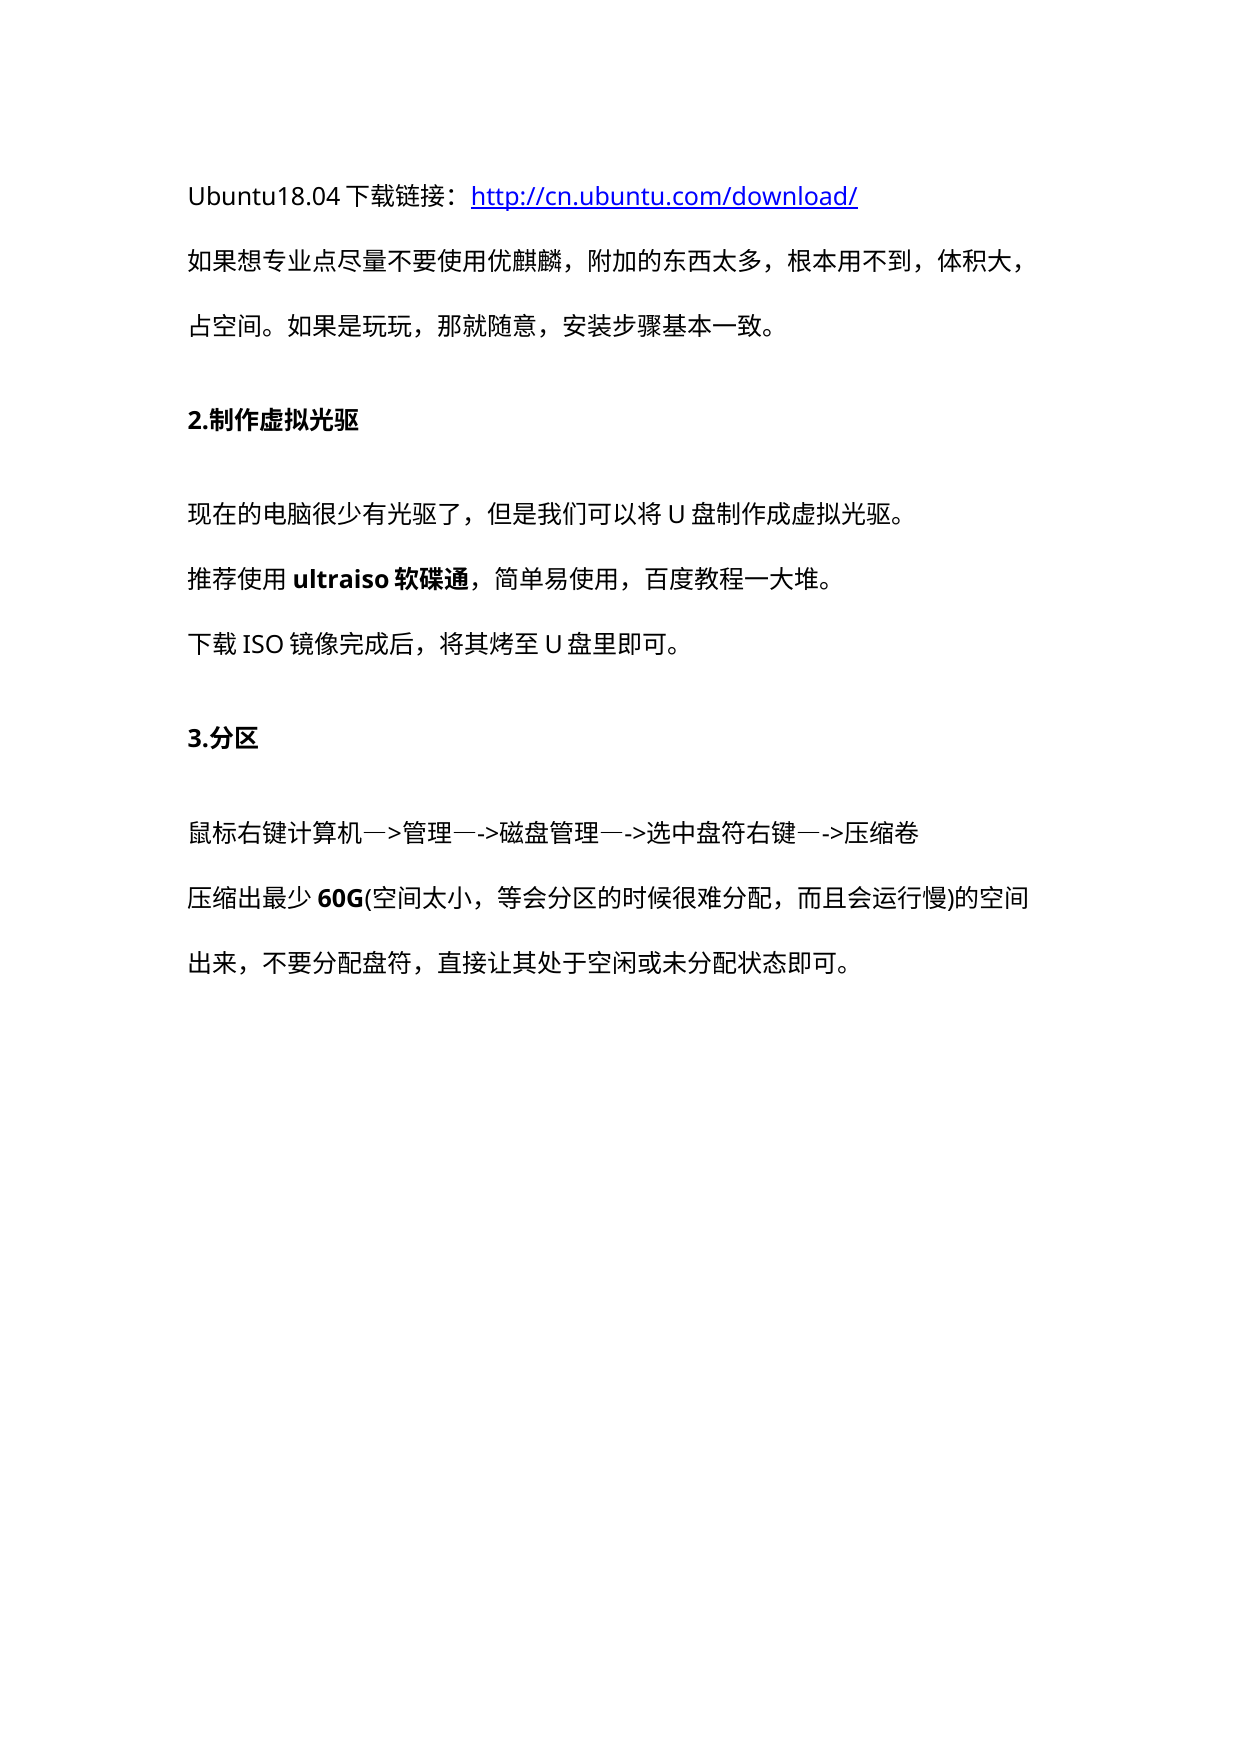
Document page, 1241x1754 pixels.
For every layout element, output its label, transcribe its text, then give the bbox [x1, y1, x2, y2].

text Ubuntu18.04下载链接：http://cn.ubuntu.com/download/ 如果想专业点尽量不要使用优麒麟，附加的东西太多，根本用不到，体积大，占空间。如果是玩玩，那就随意，安装步骤基本一致。 [187, 162, 1053, 357]
text 鼠标右键计算机—>管理—->磁盘管理—->选中盘符右键—->压缩卷 压缩出最少60G(空间太小，等会分区的时候很难分配，而且会运行慢)的空间出来，不要分配盘符，直接让其处于空闲或未分配状态即可。 [187, 799, 1053, 994]
text 3.分区 [187, 704, 1053, 769]
text 2.制作虚拟光驱 [187, 386, 1053, 451]
text 现在的电脑很少有光驱了，但是我们可以将U盘制作成虚拟光驱。 推荐使用ultraiso软碟通，简单易使用，百度教程一大堆。 下载ISO镜像完成后，将其烤至U盘里即可。 [187, 480, 1053, 675]
